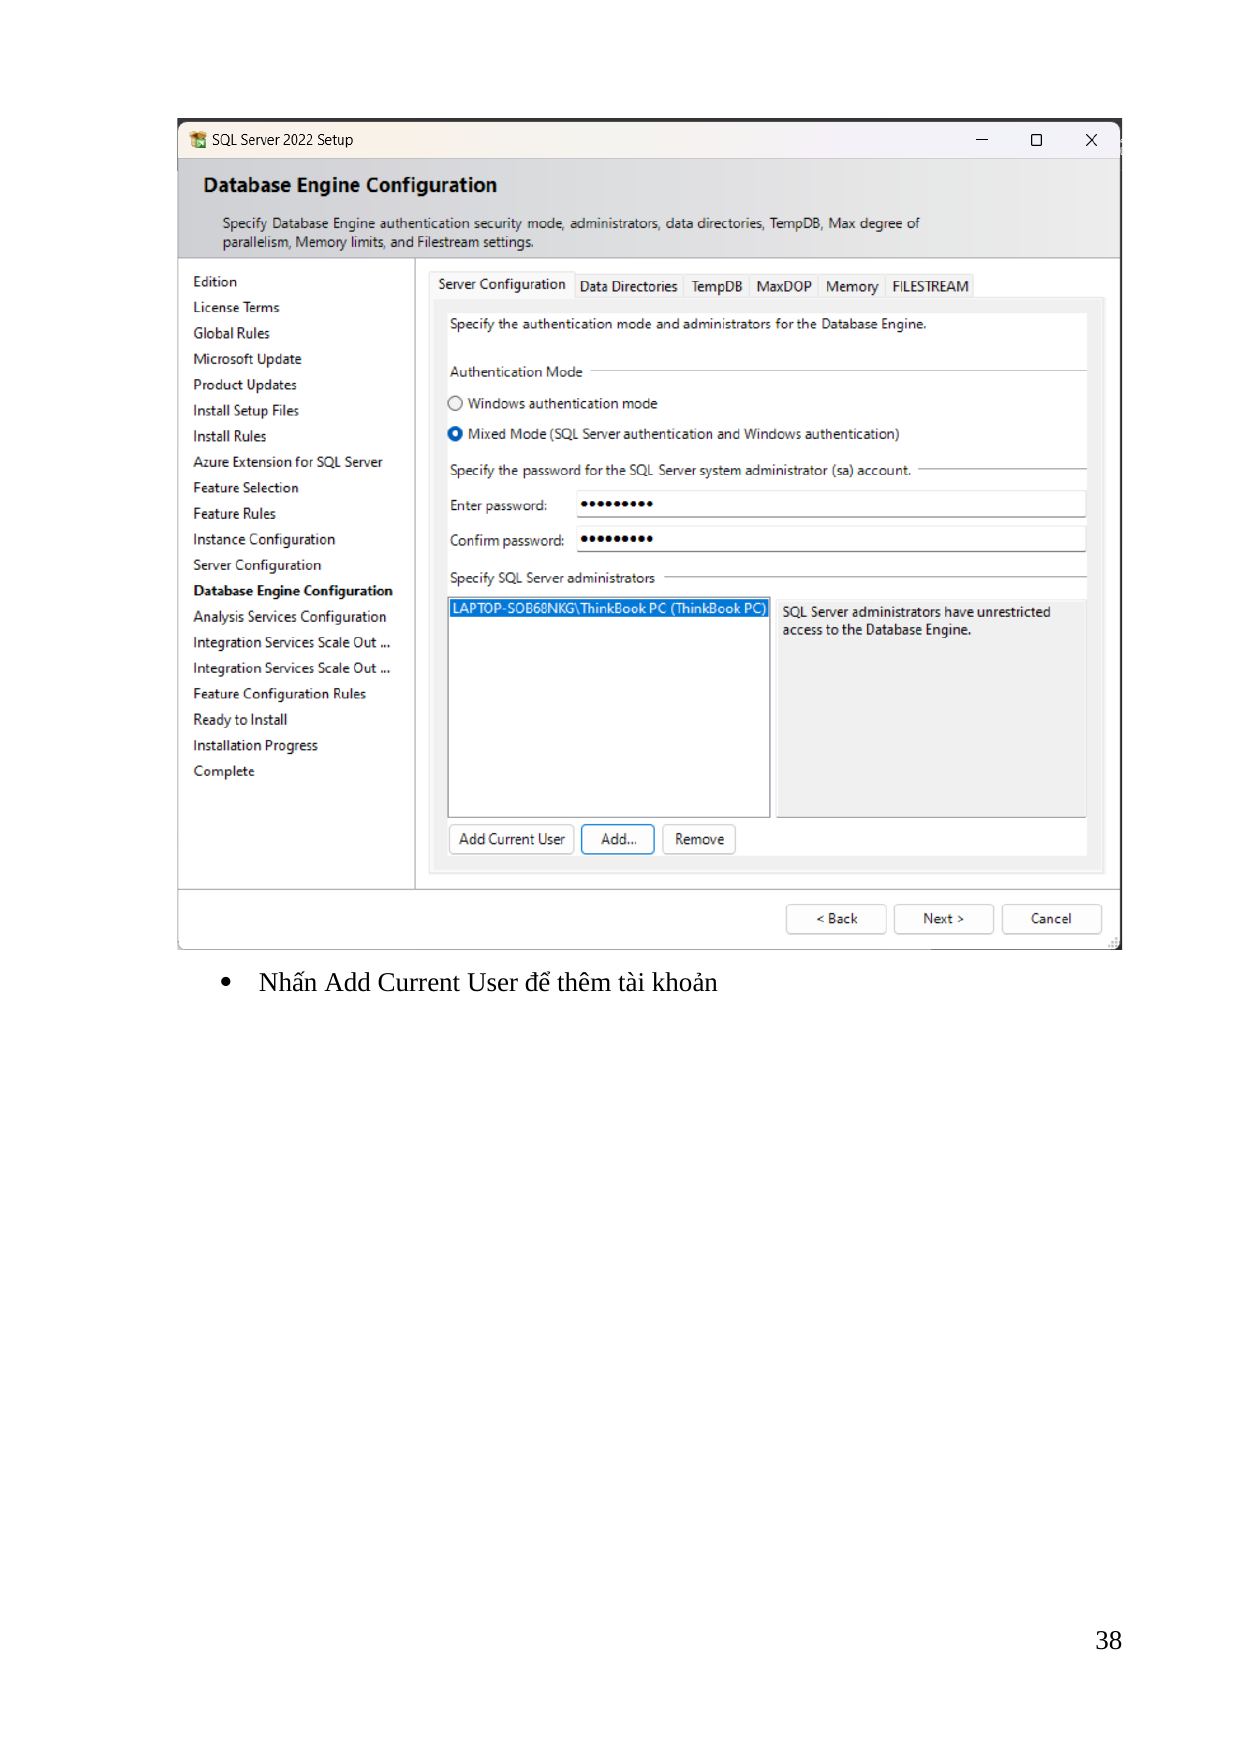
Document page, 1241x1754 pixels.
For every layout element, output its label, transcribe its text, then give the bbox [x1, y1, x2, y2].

list Nhấn Add Current User để thêm tài khoản [221, 966, 1122, 997]
picture [177, 118, 1123, 950]
